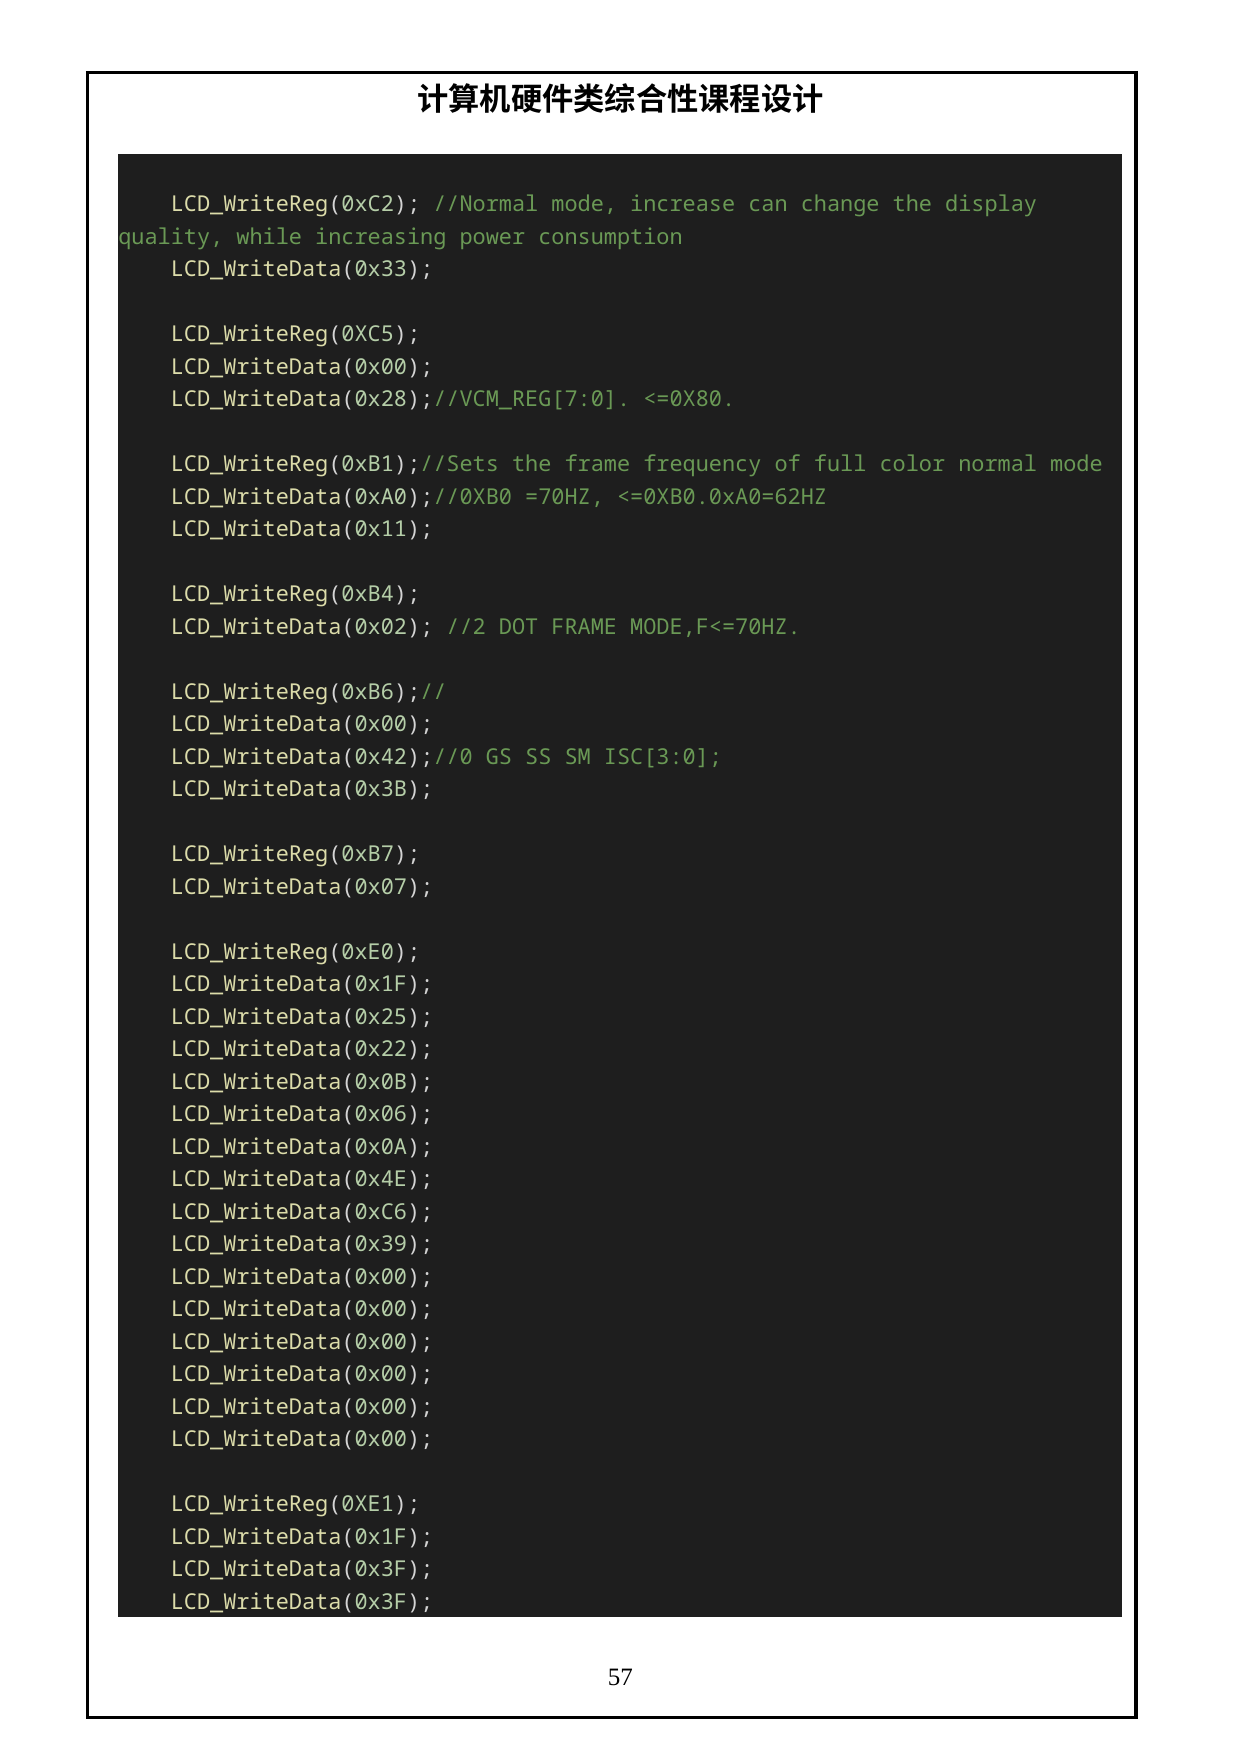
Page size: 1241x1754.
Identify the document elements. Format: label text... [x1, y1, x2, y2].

text LCD_WriteReg(0xB6);// [118, 674, 1122, 707]
text LCD_WriteData(0x22); [118, 1032, 1122, 1064]
text LCD_WriteReg(0xB4); [118, 577, 1122, 609]
text LCD_WriteData(0x11); [118, 512, 1122, 544]
text LCD_WriteData(0x0A); [118, 1129, 1122, 1162]
text LCD_WriteData(0x06); [118, 1097, 1122, 1129]
text LCD_WriteData(0x0B); [118, 1064, 1122, 1097]
text LCD_WriteData(0x42);//0 GS SS SM ISC[3:0]; [118, 739, 1122, 772]
text LCD_WriteReg(0xB1);//Sets the frame frequency of full color normal mode [118, 447, 1122, 479]
text LCD_WriteData(0x07); [118, 869, 1122, 902]
text LCD_WriteData(0x00); [118, 1259, 1122, 1292]
text LCD_WriteData(0x3F); [118, 1552, 1122, 1584]
text LCD_WriteData(0x4E); [118, 1162, 1122, 1194]
text LCD_WriteReg(0xB7); [118, 837, 1122, 869]
text LCD_WriteData(0x00); [118, 1357, 1122, 1389]
text LCD_WriteData(0x1F); [118, 967, 1122, 999]
text LCD_WriteData(0x39); [118, 1227, 1122, 1259]
text LCD_WriteData(0x25); [118, 999, 1122, 1032]
text LCD_WriteData(0x02); //2 DOT FRAME MODE,F<=70HZ. [118, 609, 1122, 642]
text LCD_WriteData(0x00); [118, 707, 1122, 739]
text LCD_WriteData(0x33); [118, 252, 1122, 284]
text LCD_WriteReg(0XC5); [118, 317, 1122, 349]
text LCD_WriteData(0x00); [118, 1422, 1122, 1454]
text LCD_WriteData(0x00); [118, 349, 1122, 382]
text LCD_WriteData(0x00); [118, 1324, 1122, 1357]
text LCD_WriteReg(0xC2); //Normal mode, increase can change the display quality, while increasing power consumption [118, 187, 1122, 252]
text LCD_WriteData(0x3F); [118, 1584, 1122, 1617]
text LCD_WriteData(0x00); [118, 1292, 1122, 1324]
text LCD_WriteData(0x28);//VCM_REG[7:0]. <=0X80. [118, 382, 1122, 414]
text LCD_WriteReg(0xE0); [118, 934, 1122, 967]
text LCD_WriteReg(0XE1); [118, 1487, 1122, 1519]
text LCD_WriteData(0xC6); [118, 1194, 1122, 1227]
text LCD_WriteData(0x00); [118, 1389, 1122, 1422]
text LCD_WriteData(0xA0);//0XB0 =70HZ, <=0XB0.0xA0=62HZ [118, 479, 1122, 512]
text LCD_WriteData(0x3B); [118, 772, 1122, 804]
text LCD_WriteData(0x1F); [118, 1519, 1122, 1552]
